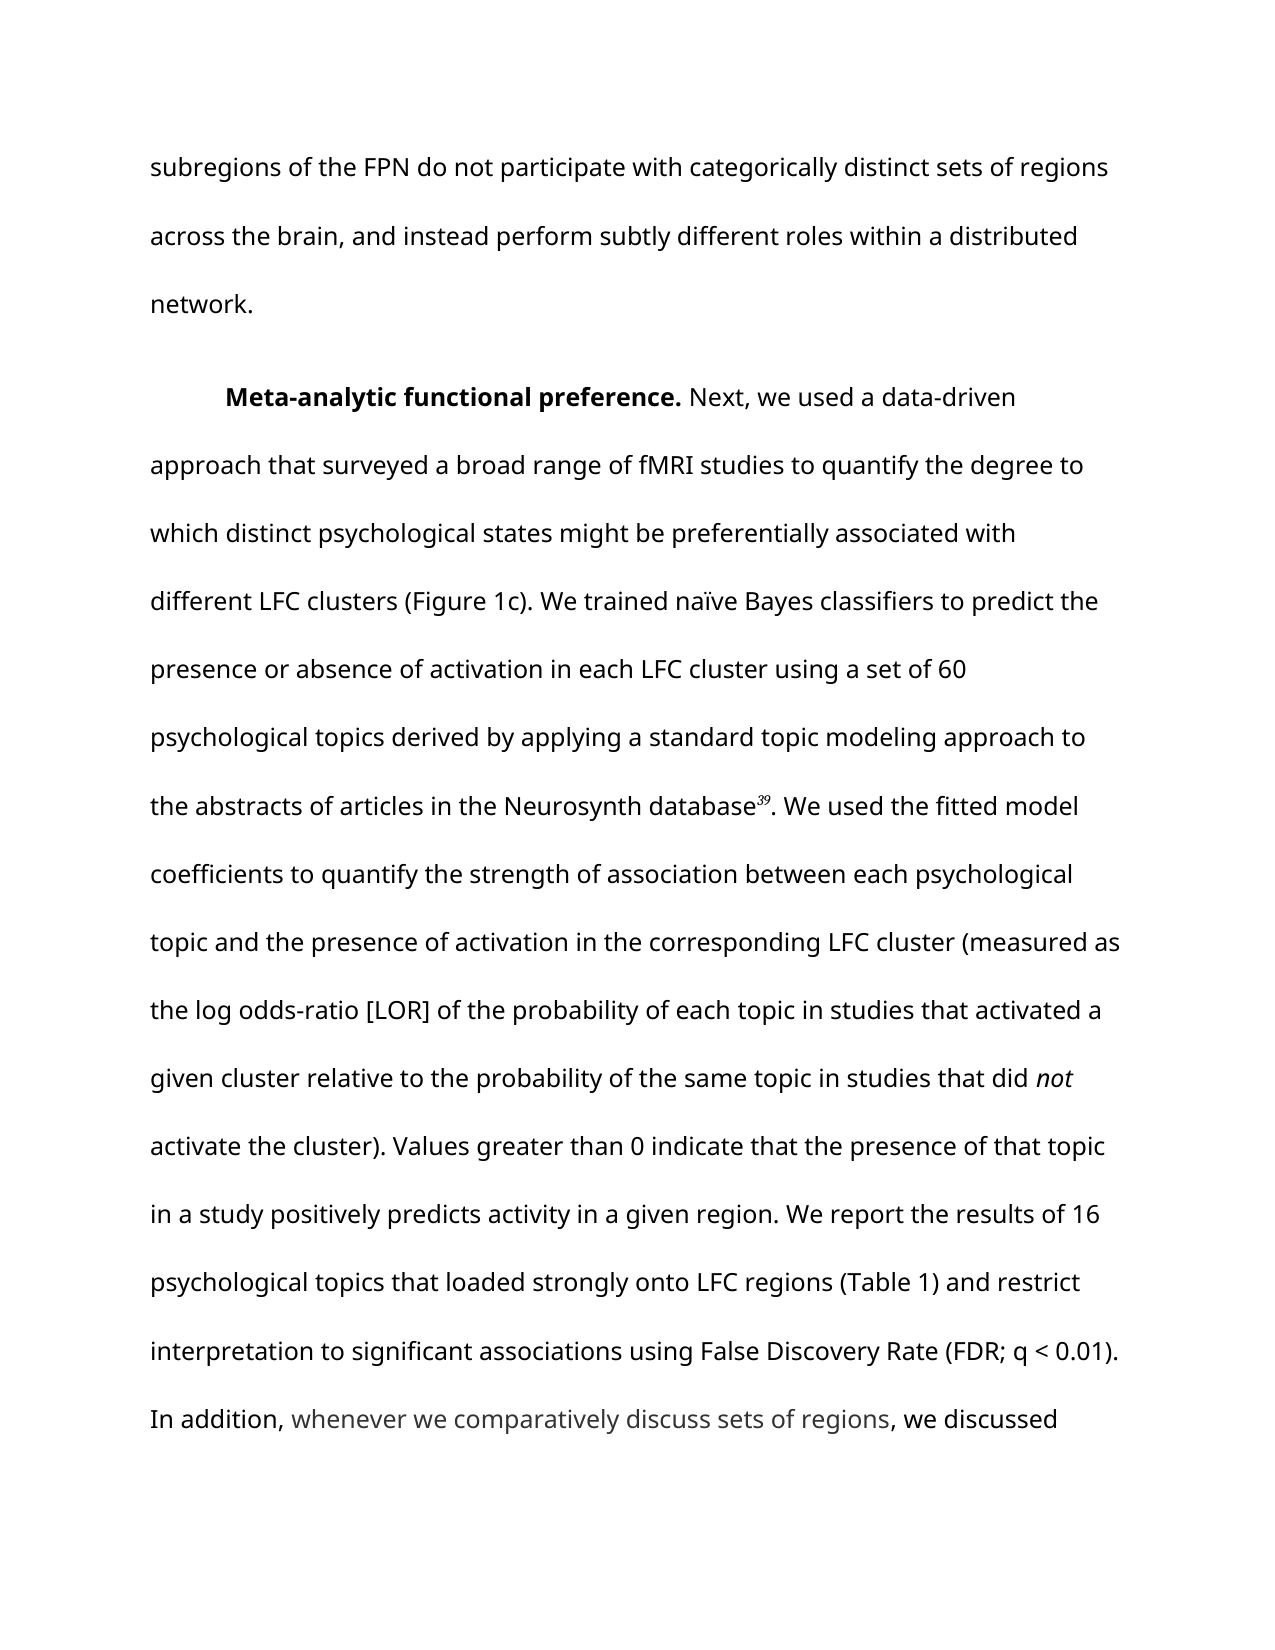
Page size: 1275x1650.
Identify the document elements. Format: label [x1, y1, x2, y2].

text [150, 379, 1125, 1435]
text [150, 150, 1125, 320]
